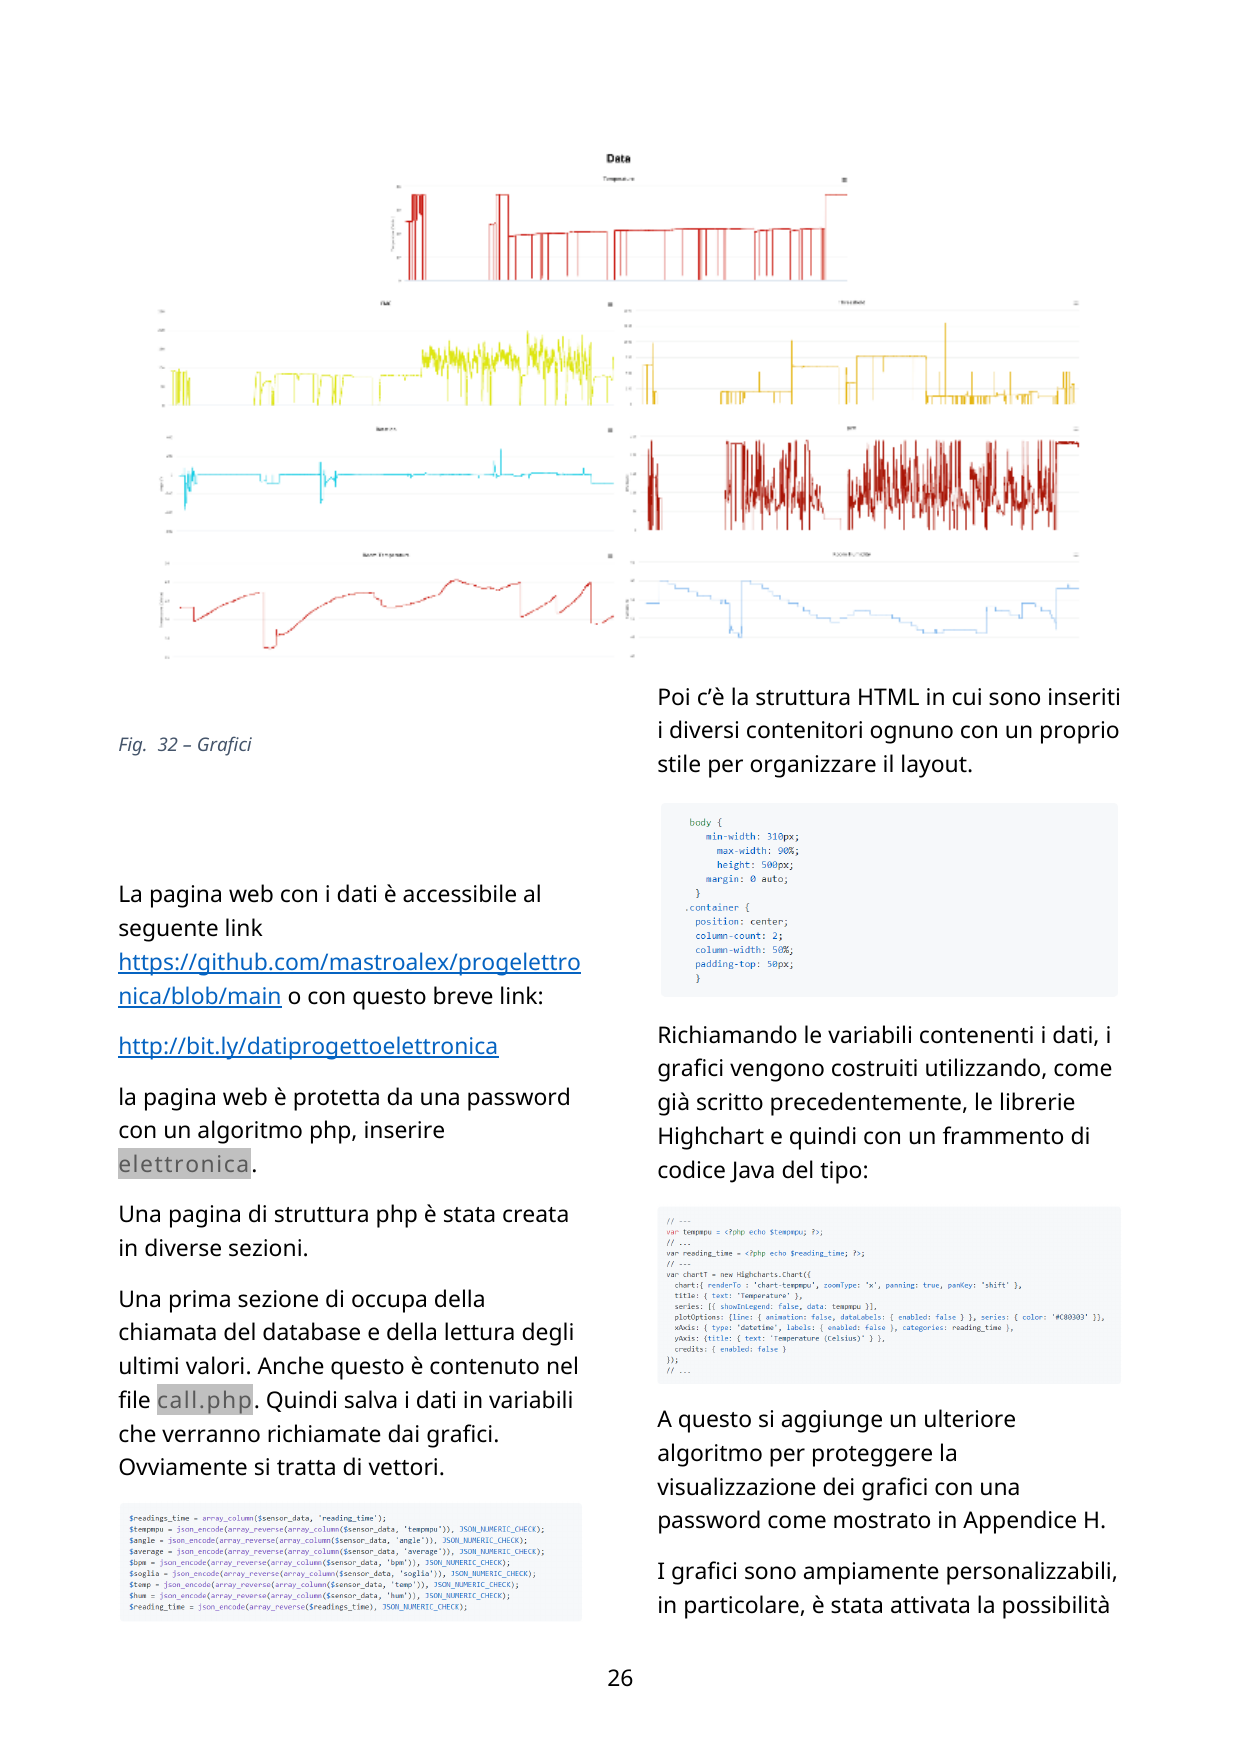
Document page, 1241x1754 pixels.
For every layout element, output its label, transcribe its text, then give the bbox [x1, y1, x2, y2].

text Una prima sezione di occupa della chiamata del database e della lettura degli ultimi valori. Anche questo è contenuto nel file call.php. Quindi salva i dati in variabili che verranno richiamate dai grafici. Ovviamente si tratta di vettori. [118, 1282, 583, 1482]
picture [657, 1204, 1123, 1384]
text http://bit.ly/datiprogettoelettronica [118, 1030, 583, 1061]
text Una pagina di struttura php è stata creata in diverse sezioni. [118, 1198, 583, 1263]
text A questo si aggiunge un ulteriore algoritmo per proteggere la visualizzazione dei grafici con una password come mostrato in Appendice H. [657, 1403, 1122, 1536]
text Poi c’è la struttura HTML in cui sono inseriti i diversi contenitori ognuno con un proprio stile per organizzare il layout. [657, 681, 1122, 779]
picture [118, 1501, 584, 1622]
text La pagina web con i dati è accessibile al seguente link https://github.com/mastroalex/progelettronica/blob/main o con questo breve link: [118, 878, 583, 1011]
picture [118, 147, 1125, 662]
picture [657, 798, 1123, 1000]
text Richiamando le variabili contenenti i dati, i grafici vengono costruiti utilizzando, come già scritto precedentemente, le librerie Highchart e quindi con un frammento di codice Java del tipo: [657, 1019, 1122, 1185]
text la pagina web è protetta da una password con un algoritmo php, inserire elettronica. [118, 1080, 583, 1179]
